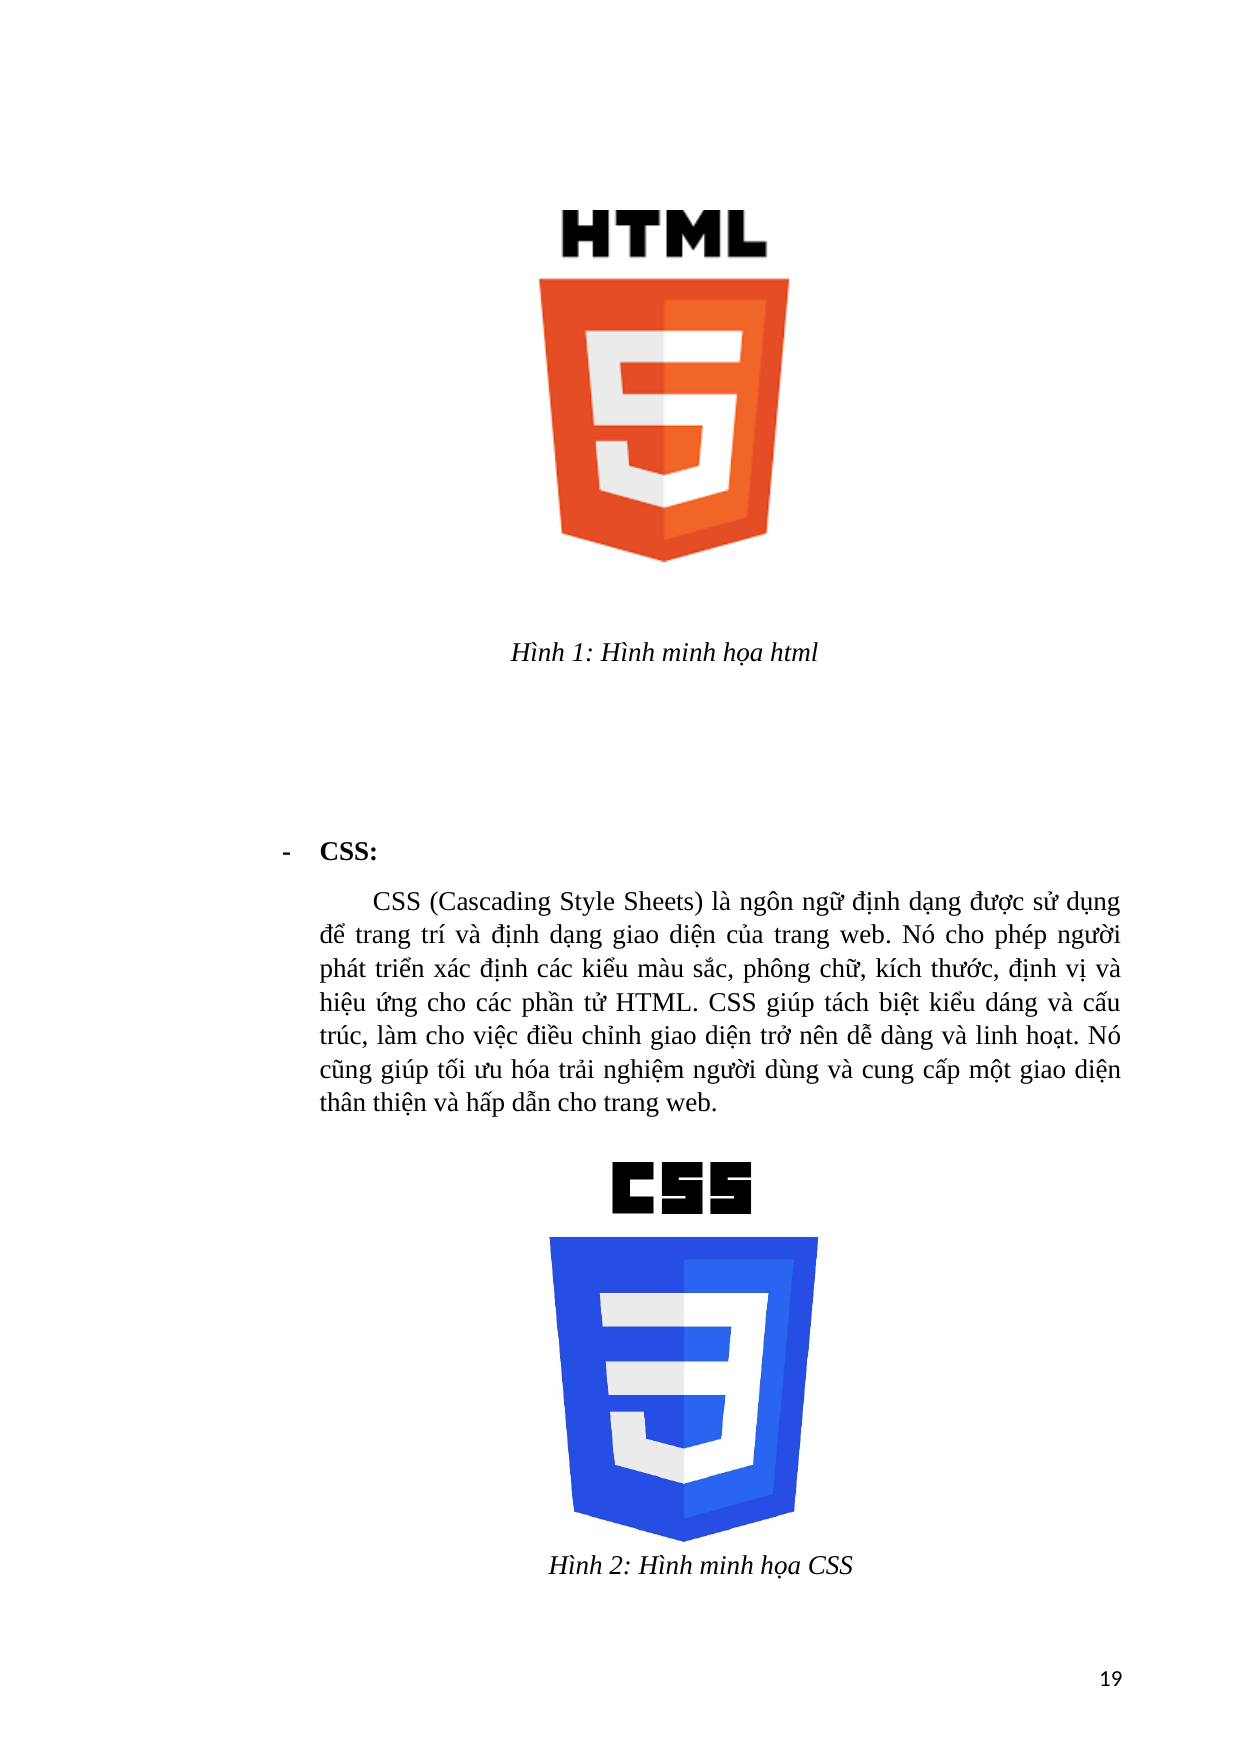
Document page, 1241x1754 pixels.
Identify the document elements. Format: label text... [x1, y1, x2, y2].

text CSS (Cascading Style Sheets) là ngôn ngữ định dạng được sử dụng để trang trí và định dạng giao diện của trang web. Nó cho phép người phát triển xác định các kiểu màu sắc, phông chữ, kích thước, định vị và hiệu ứng cho các phần tử HTML. CSS giúp tách biệt kiểu dáng và cấu trúc, làm cho việc điều chỉnh giao diện trở nên dễ dàng và linh hoạt. Nó cũng giúp tối ưu hóa trải nghiệm người dùng và cung cấp một giao diện thân thiện và hấp dẫn cho trang web. [319, 885, 1122, 1117]
text Hình 1: Hình minh họa html [207, 636, 1122, 667]
list CSS: [282, 835, 1122, 866]
list Hình 2: Hình minh họa CSS [282, 1549, 1122, 1580]
picture [378, 1162, 984, 1541]
picture [488, 210, 840, 562]
